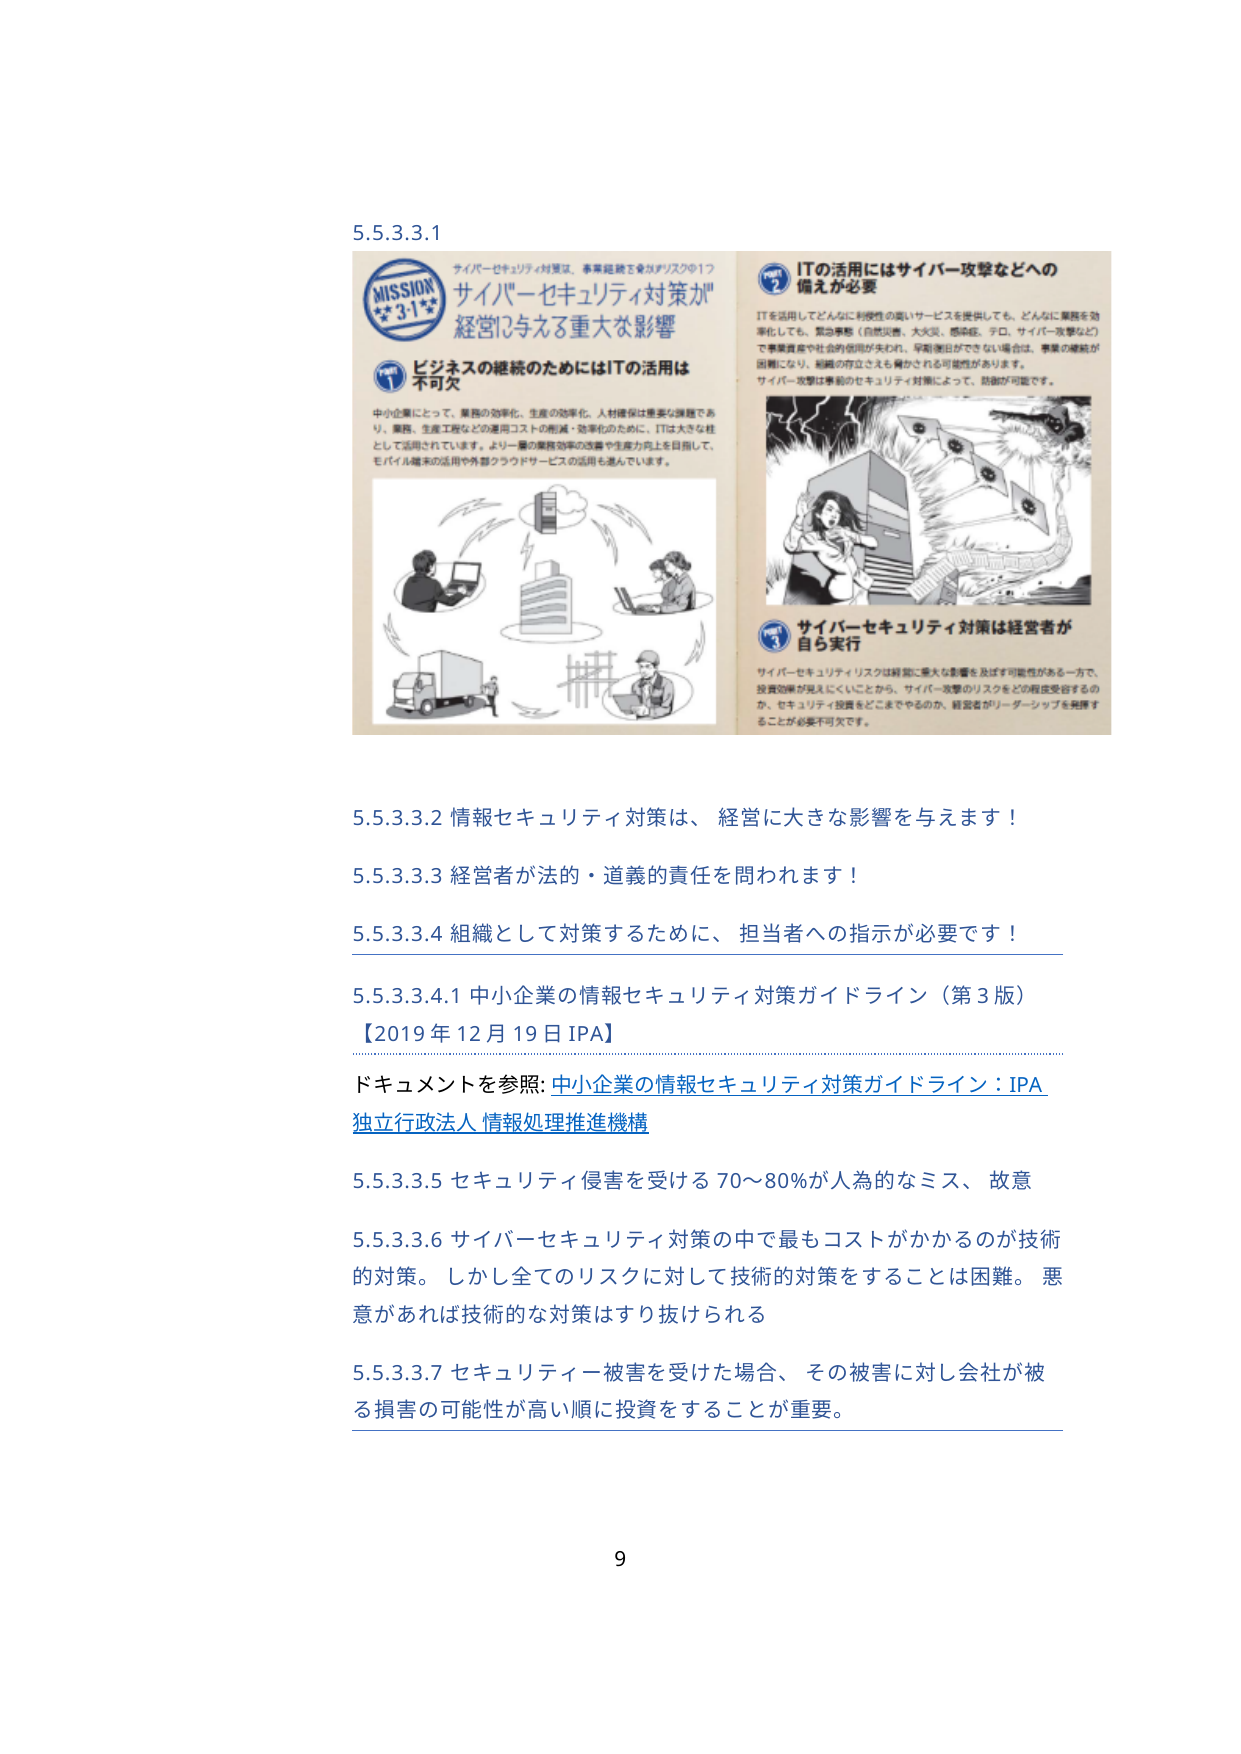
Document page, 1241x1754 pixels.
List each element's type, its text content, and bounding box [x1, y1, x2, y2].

text セキュリティー被害を受けた場合、 その被害に対し会社が被る損害の可能性が高い順に投資をすることが重要。 [352, 1353, 1063, 1430]
text 経営者が法的・道義的責任を問われます！ [352, 856, 1063, 893]
text 中小企業の情報セキュリティ対策ガイドライン（第3版）【2019年12月19日IPA】 [352, 976, 1063, 1055]
text 組織として対策するために、 担当者への指示が必要です！ [352, 914, 1063, 954]
text ドキュメントを参照: 中小企業の情報セキュリティ対策ガイドライン：IPA 独立行政法人 情報処理推進機構 [352, 1065, 1063, 1140]
text セキュリティ侵害を受ける70～80%が人為的なミス、 故意 [352, 1161, 1063, 1198]
picture [352, 251, 1112, 735]
text 情報セキュリティ対策は、 経営に大きな影響を与えます！ [352, 797, 1063, 835]
text サイバーセキュリティ対策の中で最もコストがかかるのが技術的対策。 しかし全てのリスクに対して技術的対策をすることは困難。 悪意があれば技術的な対策はすり抜けられる [352, 1219, 1063, 1332]
